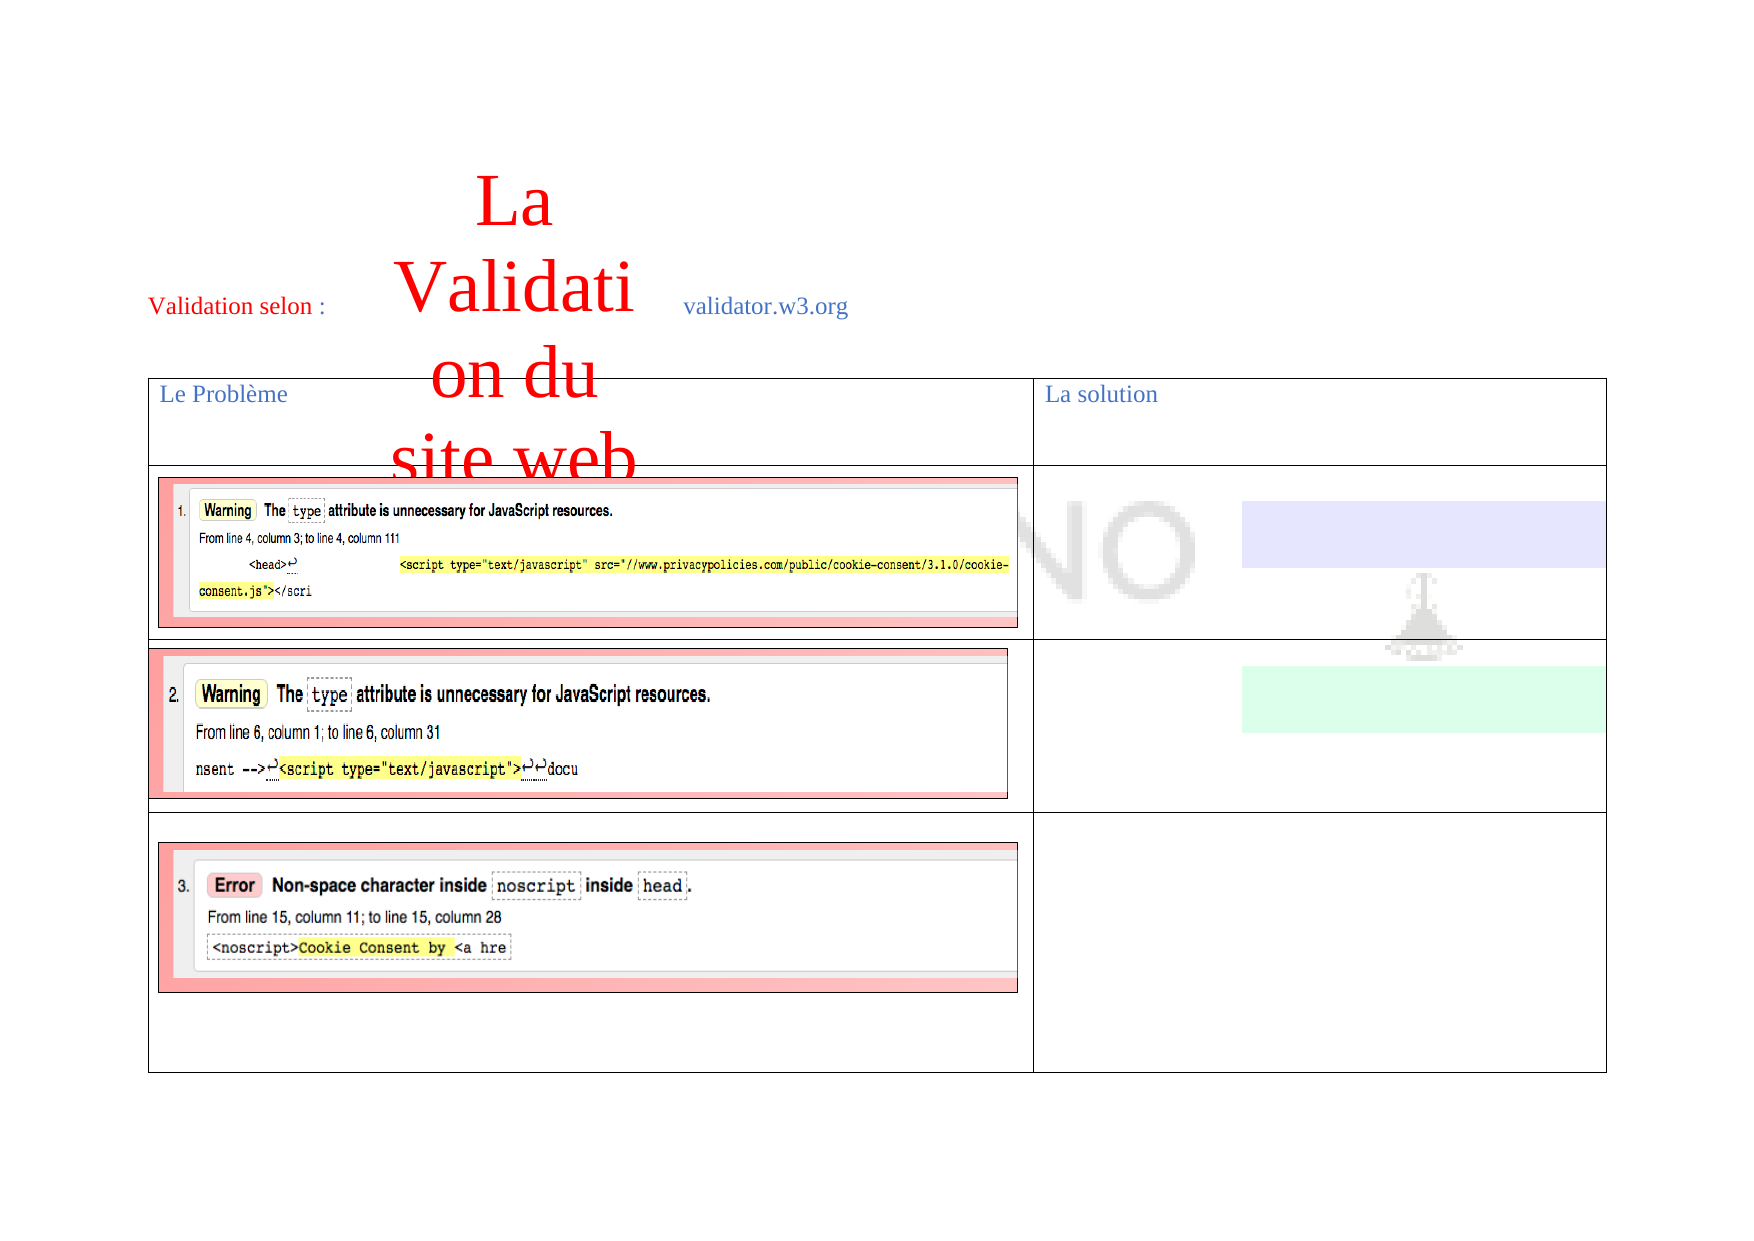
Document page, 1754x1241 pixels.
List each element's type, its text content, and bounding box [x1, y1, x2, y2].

picture [163, 656, 1008, 792]
table_cell [1034, 466, 1606, 638]
picture [173, 850, 1018, 978]
picture [173, 484, 1018, 617]
table_cell [1034, 640, 1606, 812]
table_header Le Problème [149, 379, 1033, 465]
table_cell [1034, 813, 1606, 1072]
text Validation selon : validator.w3.org [148, 291, 1606, 320]
table_cell [149, 466, 1033, 638]
table_header La solution [1034, 379, 1606, 465]
table_cell [149, 640, 1033, 812]
table_cell [149, 813, 1033, 1072]
